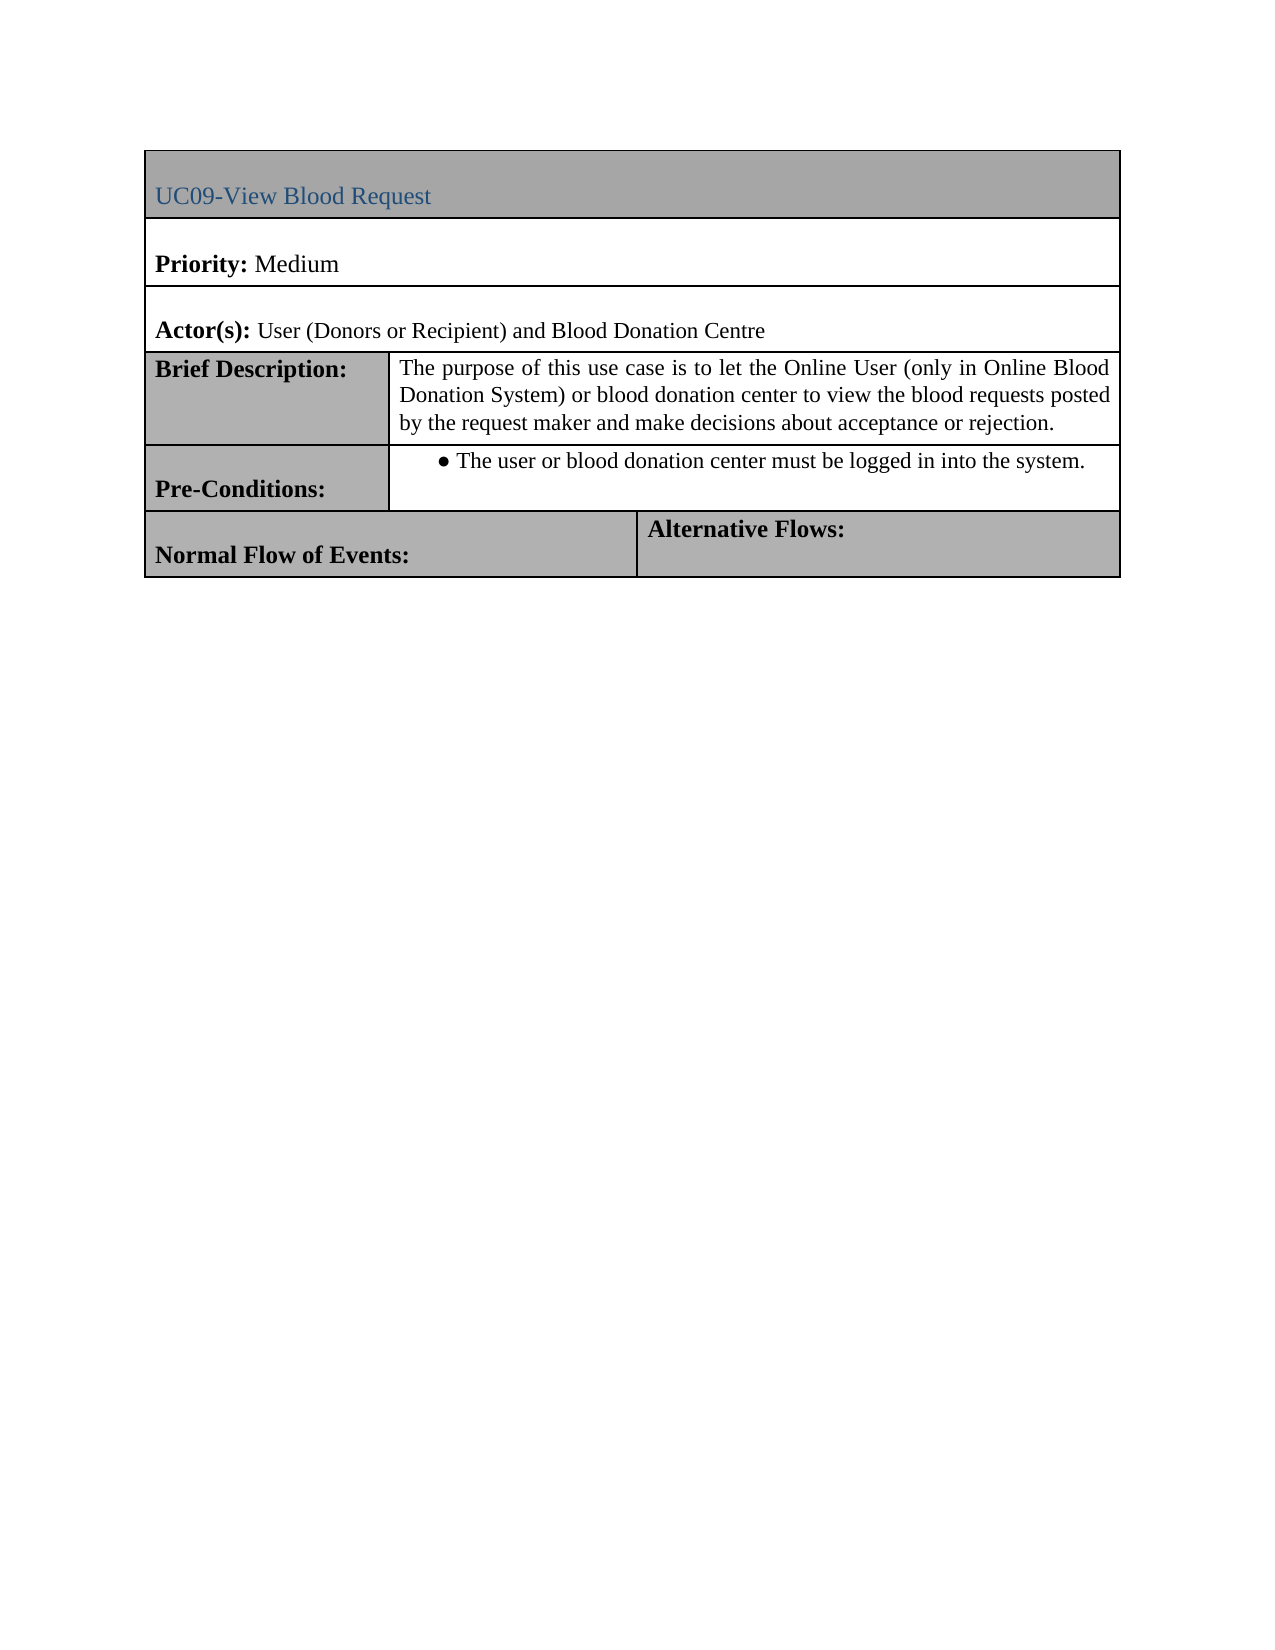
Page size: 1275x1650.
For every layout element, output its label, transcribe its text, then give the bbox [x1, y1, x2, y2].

table_cell The purpose of this use case is to let the Online User (only in Online Blood Donation System) or blood donation center to view the blood requests posted by the request maker and make decisions about acceptance or rejection. [390, 353, 1119, 444]
table_cell Pre-Conditions: [146, 446, 388, 510]
table_cell ● The user or blood donation center must be logged in into the system. [390, 446, 1119, 510]
table_cell Normal Flow of Events: [146, 512, 636, 576]
table_header UC09-View Blood Request [146, 151, 1119, 217]
table_cell Brief Description: [146, 353, 388, 444]
table_cell Actor(s): User (Donors or Recipient) and Blood Donation Centre [146, 287, 1119, 351]
table_cell Priority: Medium [146, 219, 1119, 284]
table_cell Alternative Flows: [638, 512, 1119, 576]
